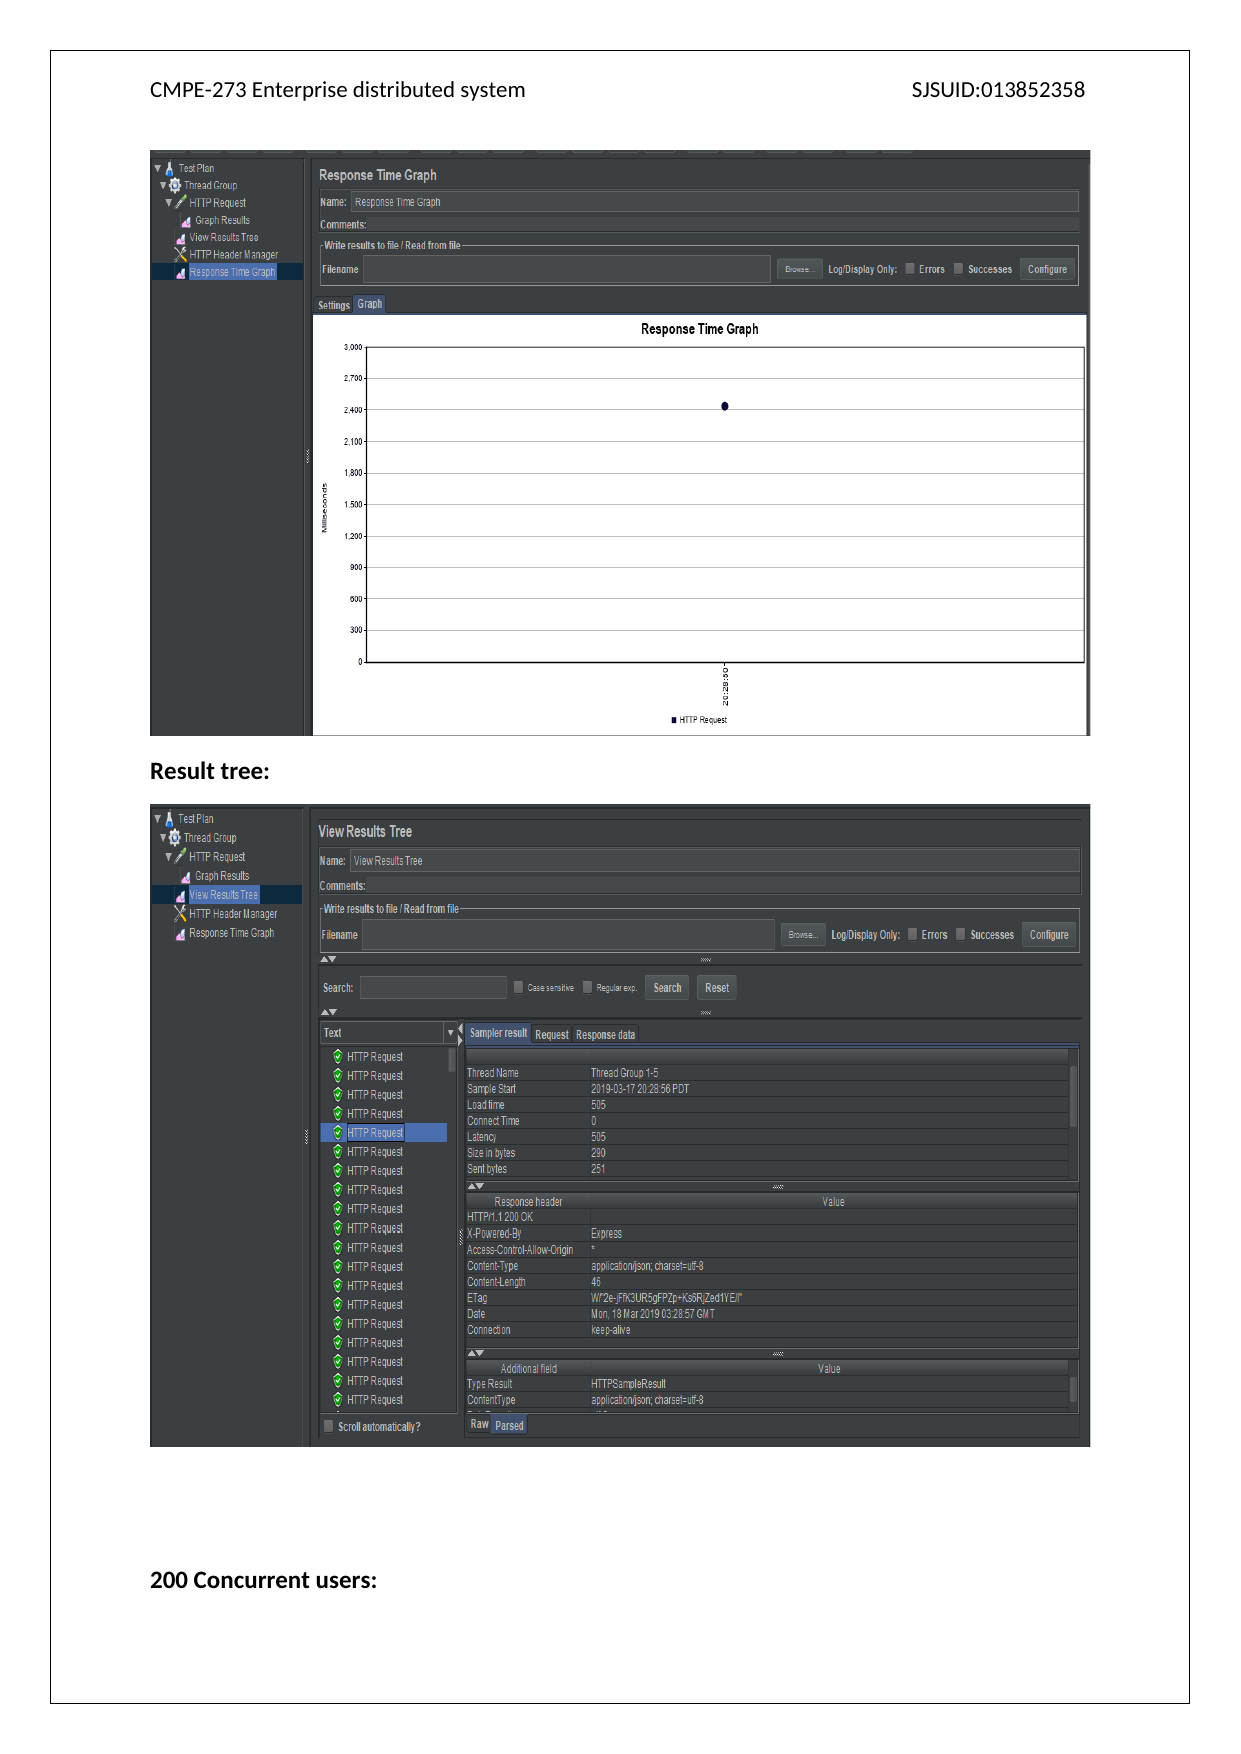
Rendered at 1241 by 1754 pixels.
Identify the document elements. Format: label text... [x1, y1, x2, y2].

text Result tree: [150, 755, 1090, 785]
picture [150, 150, 1091, 736]
text 200 Concurrent users: [150, 1564, 1090, 1595]
picture [150, 804, 1091, 1447]
